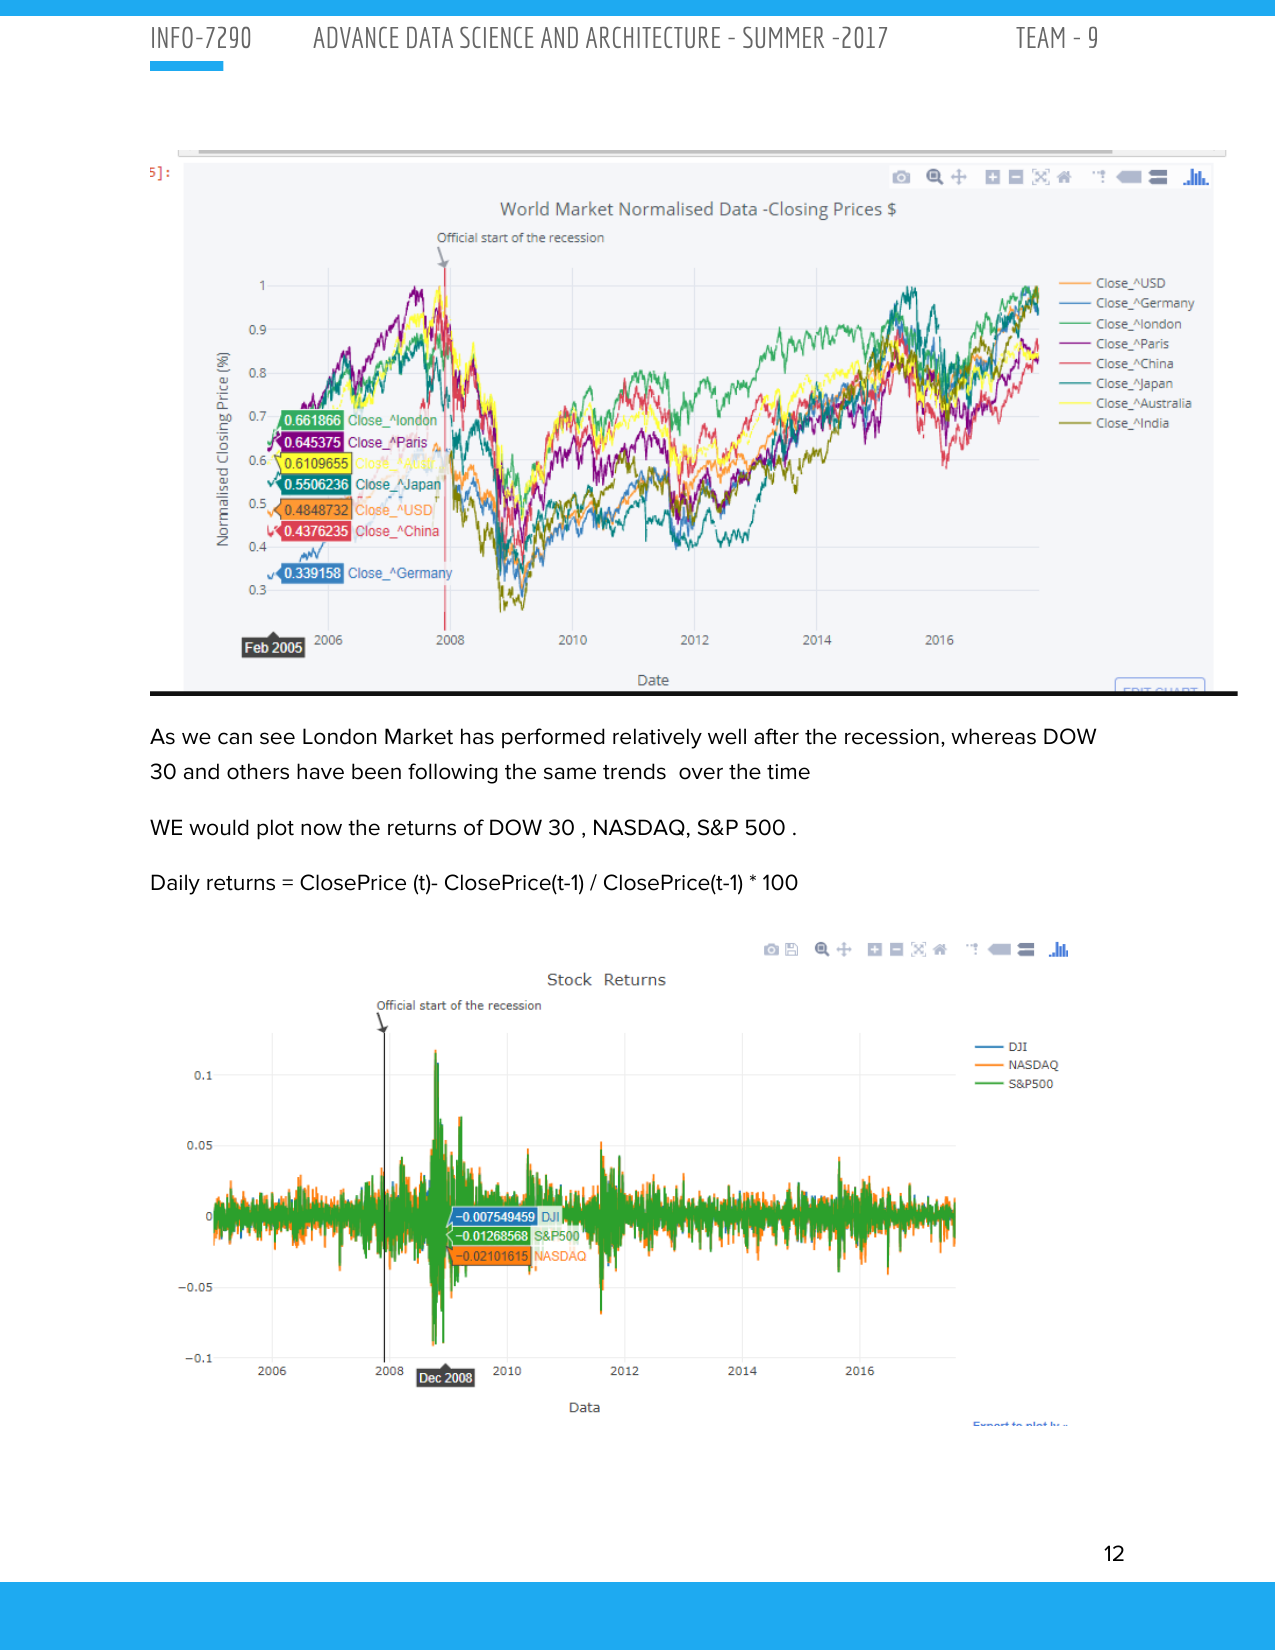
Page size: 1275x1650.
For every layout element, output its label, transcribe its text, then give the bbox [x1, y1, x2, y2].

picture [150, 61, 224, 71]
text Daily returns = ClosePrice (t)- ClosePrice(t-1) / ClosePrice(t-1) * 100 [150, 870, 1125, 898]
picture [0, 0, 1275, 16]
picture [0, 1582, 1275, 1650]
text As we can see London Market has performed relatively well after the recession, whereas DOW 30 and others have been following the same trends over the time [150, 723, 1125, 786]
text WE would plot now the returns of DOW 30 , NASDAQ, S&P 500 . [150, 814, 1125, 842]
picture [150, 150, 1238, 696]
picture [150, 925, 1068, 1426]
